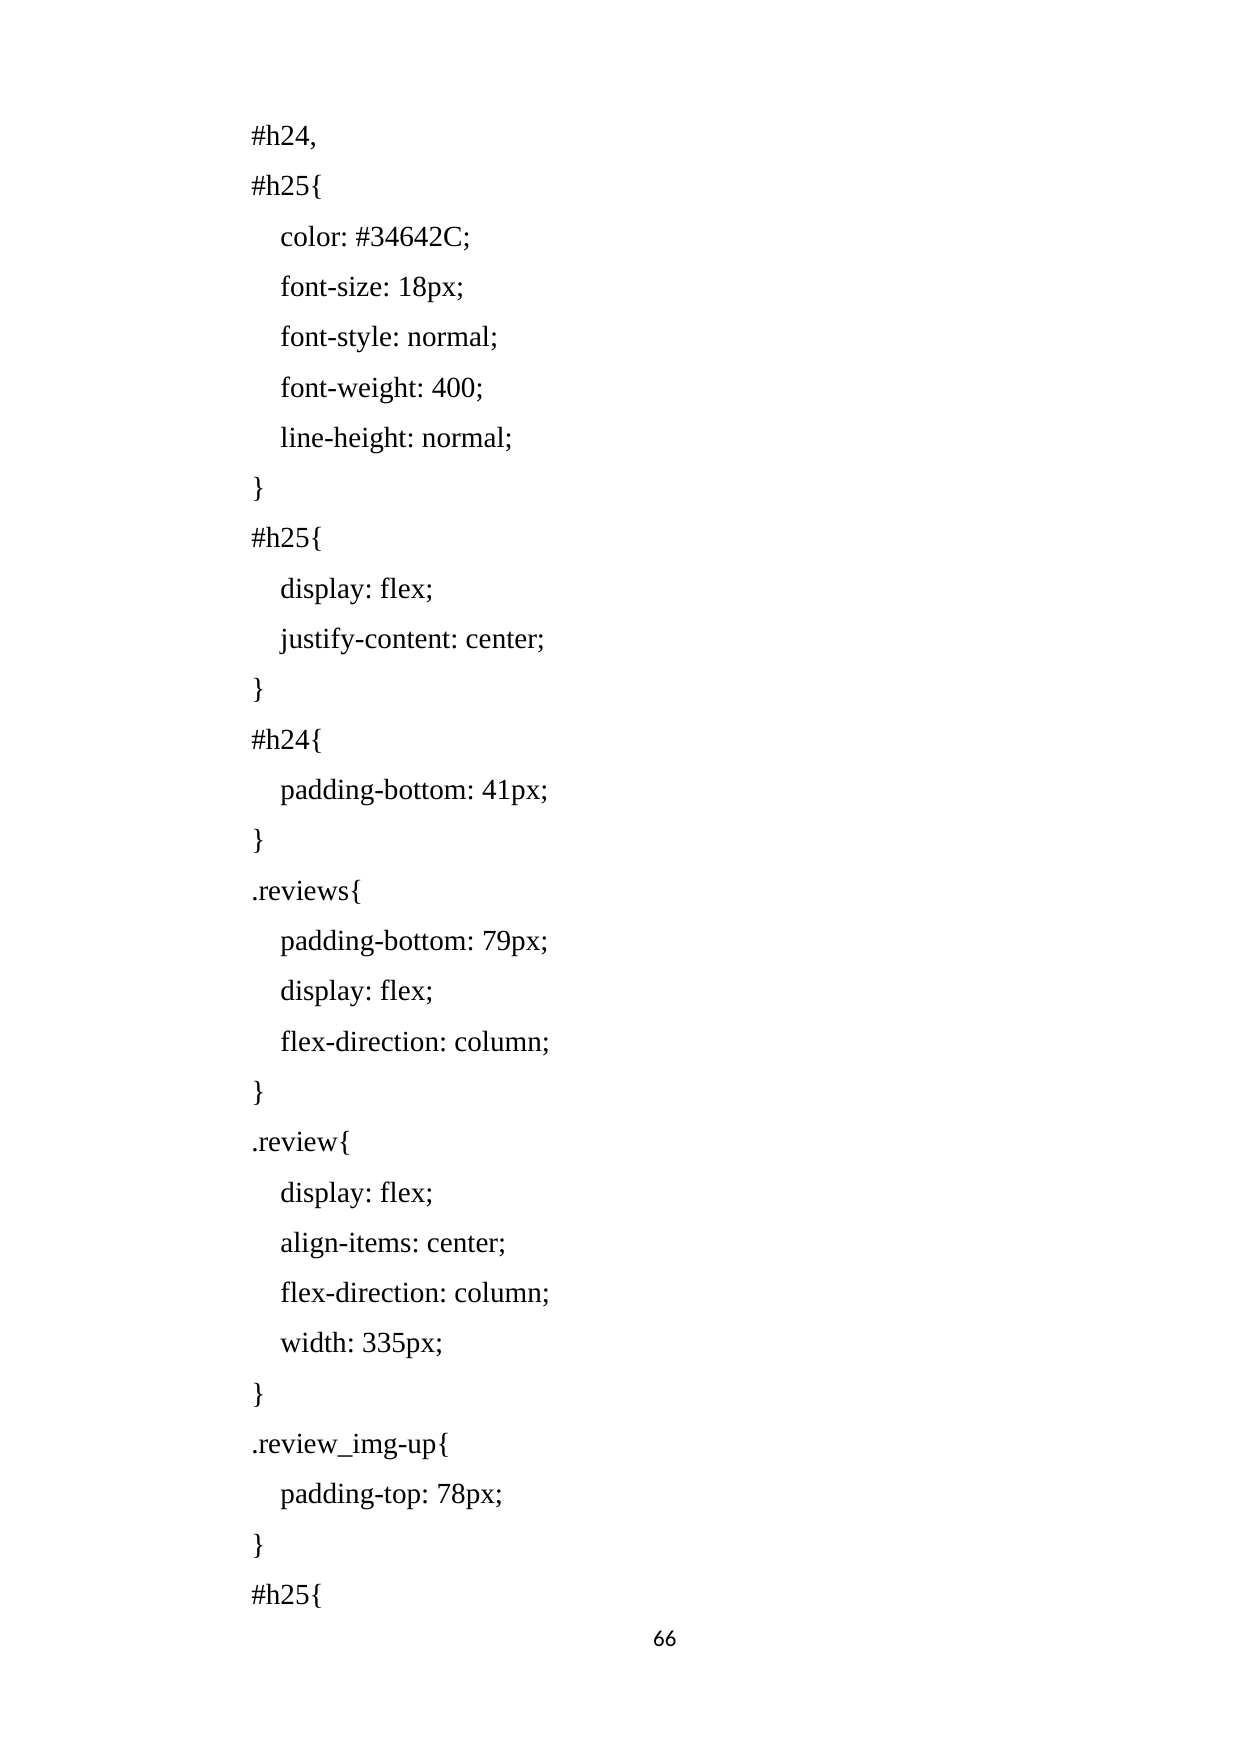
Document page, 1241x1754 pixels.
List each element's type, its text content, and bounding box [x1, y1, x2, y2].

text #h24{ [177, 722, 1152, 755]
text } [177, 1527, 1152, 1560]
text .review{ [177, 1124, 1152, 1158]
text flex-direction: column; [177, 1275, 1152, 1309]
text .review_img-up{ [177, 1426, 1152, 1460]
text } [177, 470, 1152, 504]
text display: flex; [177, 1175, 1152, 1208]
text flex-direction: column; [177, 1024, 1152, 1057]
text font-weight: 400; [177, 370, 1152, 403]
text align-items: center; [177, 1225, 1152, 1258]
text #h25{ [177, 521, 1152, 554]
text color: #34642C; [177, 219, 1152, 252]
text padding-top: 78px; [177, 1477, 1152, 1510]
text padding-bottom: 79px; [177, 923, 1152, 957]
text #h24, [177, 118, 1152, 152]
text display: flex; [177, 571, 1152, 604]
text display: flex; [177, 973, 1152, 1007]
text padding-bottom: 41px; [177, 772, 1152, 806]
text .reviews{ [177, 873, 1152, 906]
text font-style: normal; [177, 319, 1152, 353]
text width: 335px; [177, 1326, 1152, 1359]
text font-size: 18px; [177, 269, 1152, 303]
text } [177, 672, 1152, 705]
text } [177, 822, 1152, 856]
text } [177, 1074, 1152, 1108]
text } [177, 1376, 1152, 1409]
text #h25{ [177, 168, 1152, 202]
text justify-content: center; [177, 621, 1152, 655]
text #h25{ [177, 1577, 1152, 1611]
text line-height: normal; [177, 420, 1152, 453]
